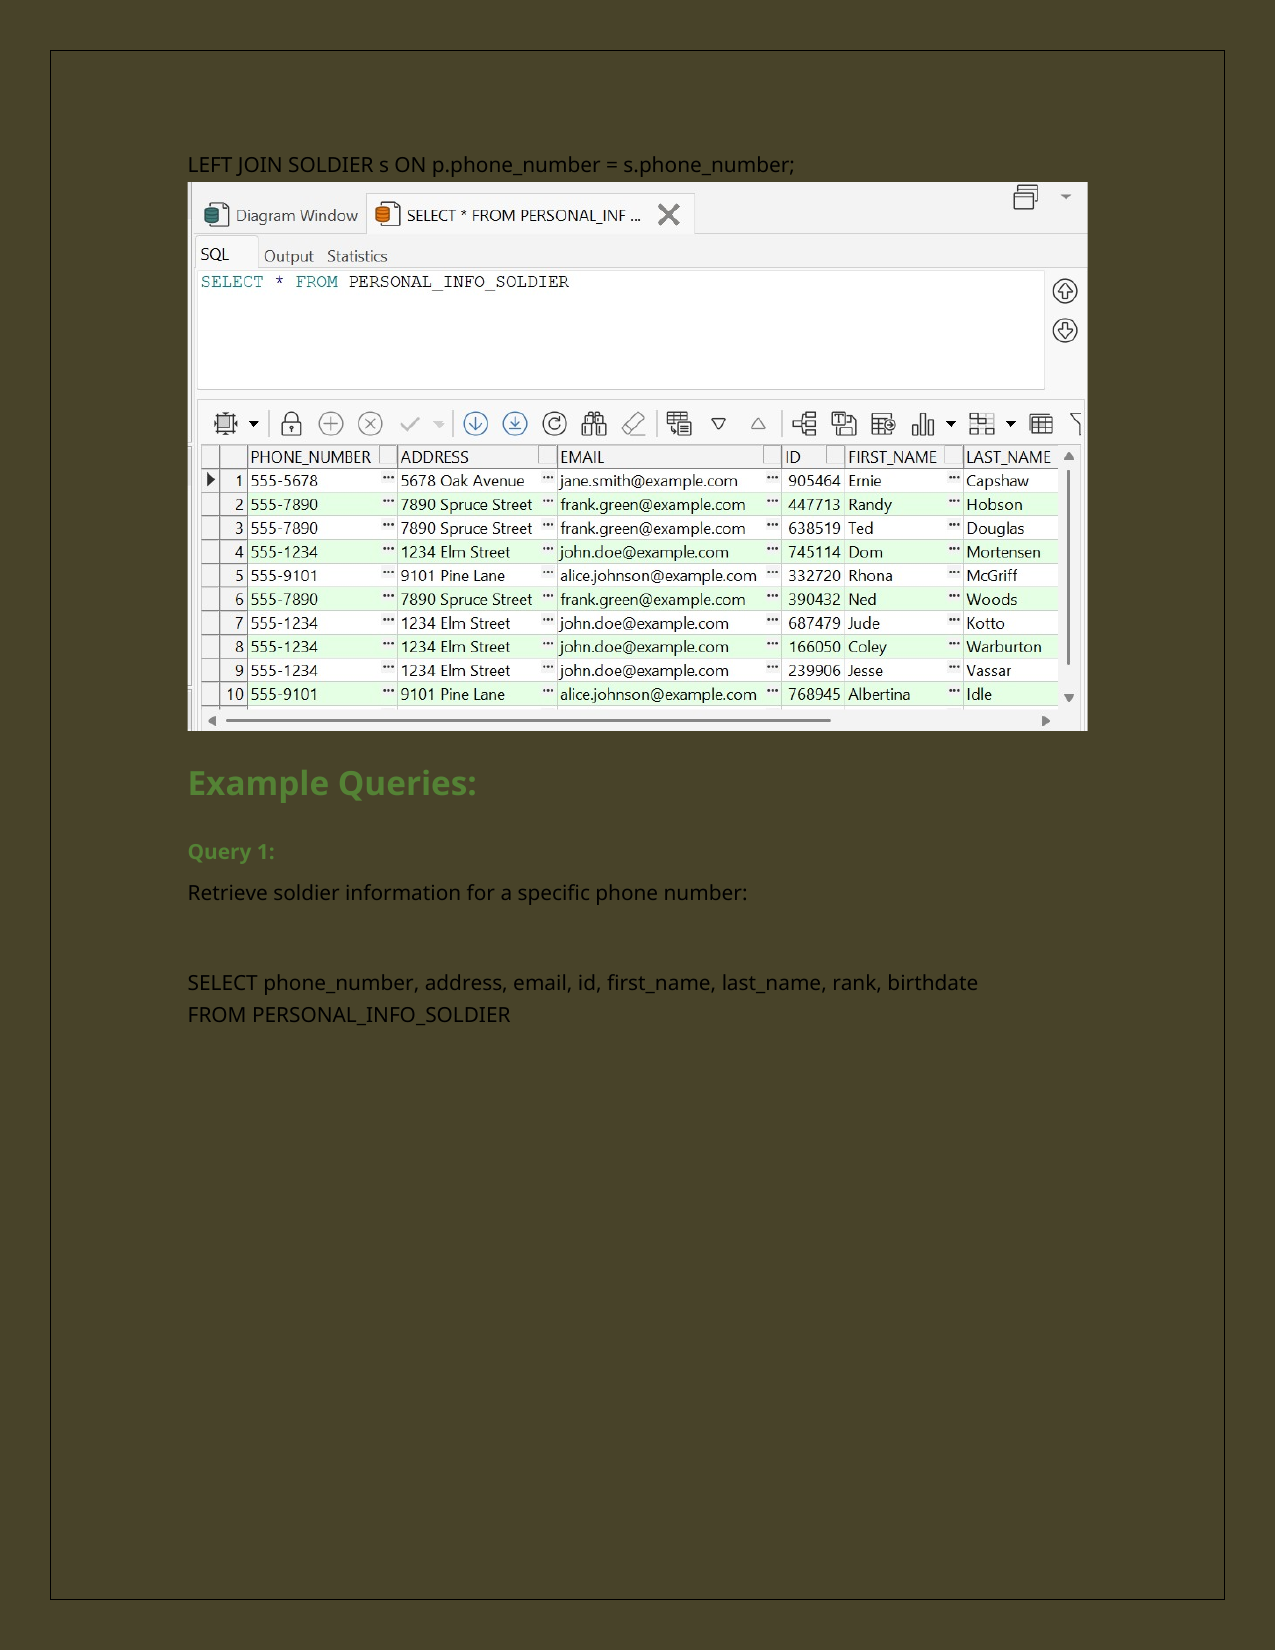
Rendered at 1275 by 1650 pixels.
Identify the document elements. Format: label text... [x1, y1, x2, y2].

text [187, 150, 1087, 182]
text SELECT phone_number, address, email, id, first_name, last_name, rank, birthdate FROM PERSONAL_INFO_SOLDIER WHERE phone_number = '555-7890'; [187, 935, 1087, 1029]
picture [187, 182, 1088, 731]
subtitle Example Queries: [187, 760, 1087, 805]
subtitle Query 1: [187, 837, 1087, 865]
text Retrieve soldier information for a specific phone number: [187, 878, 1087, 906]
